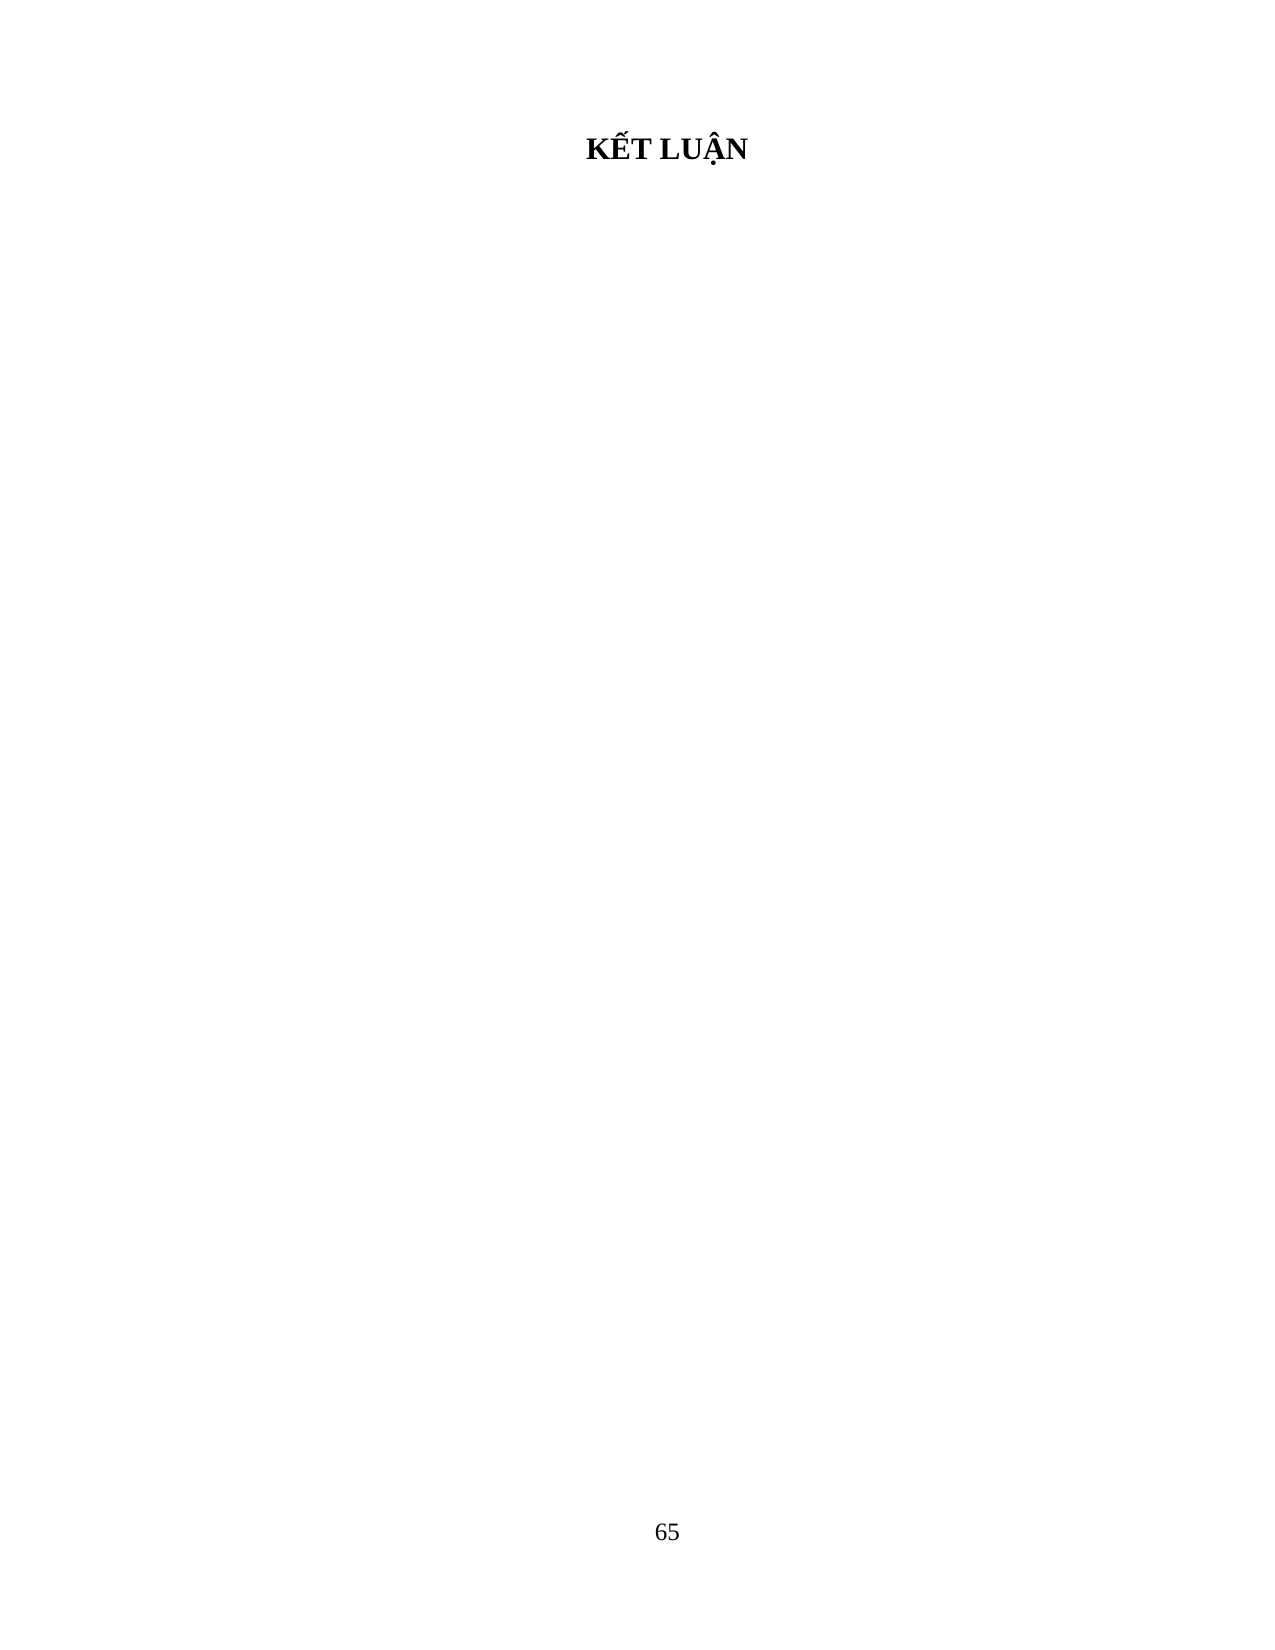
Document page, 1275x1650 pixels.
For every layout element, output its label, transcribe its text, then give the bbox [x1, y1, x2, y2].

text KẾT LUẬN [177, 131, 1157, 167]
